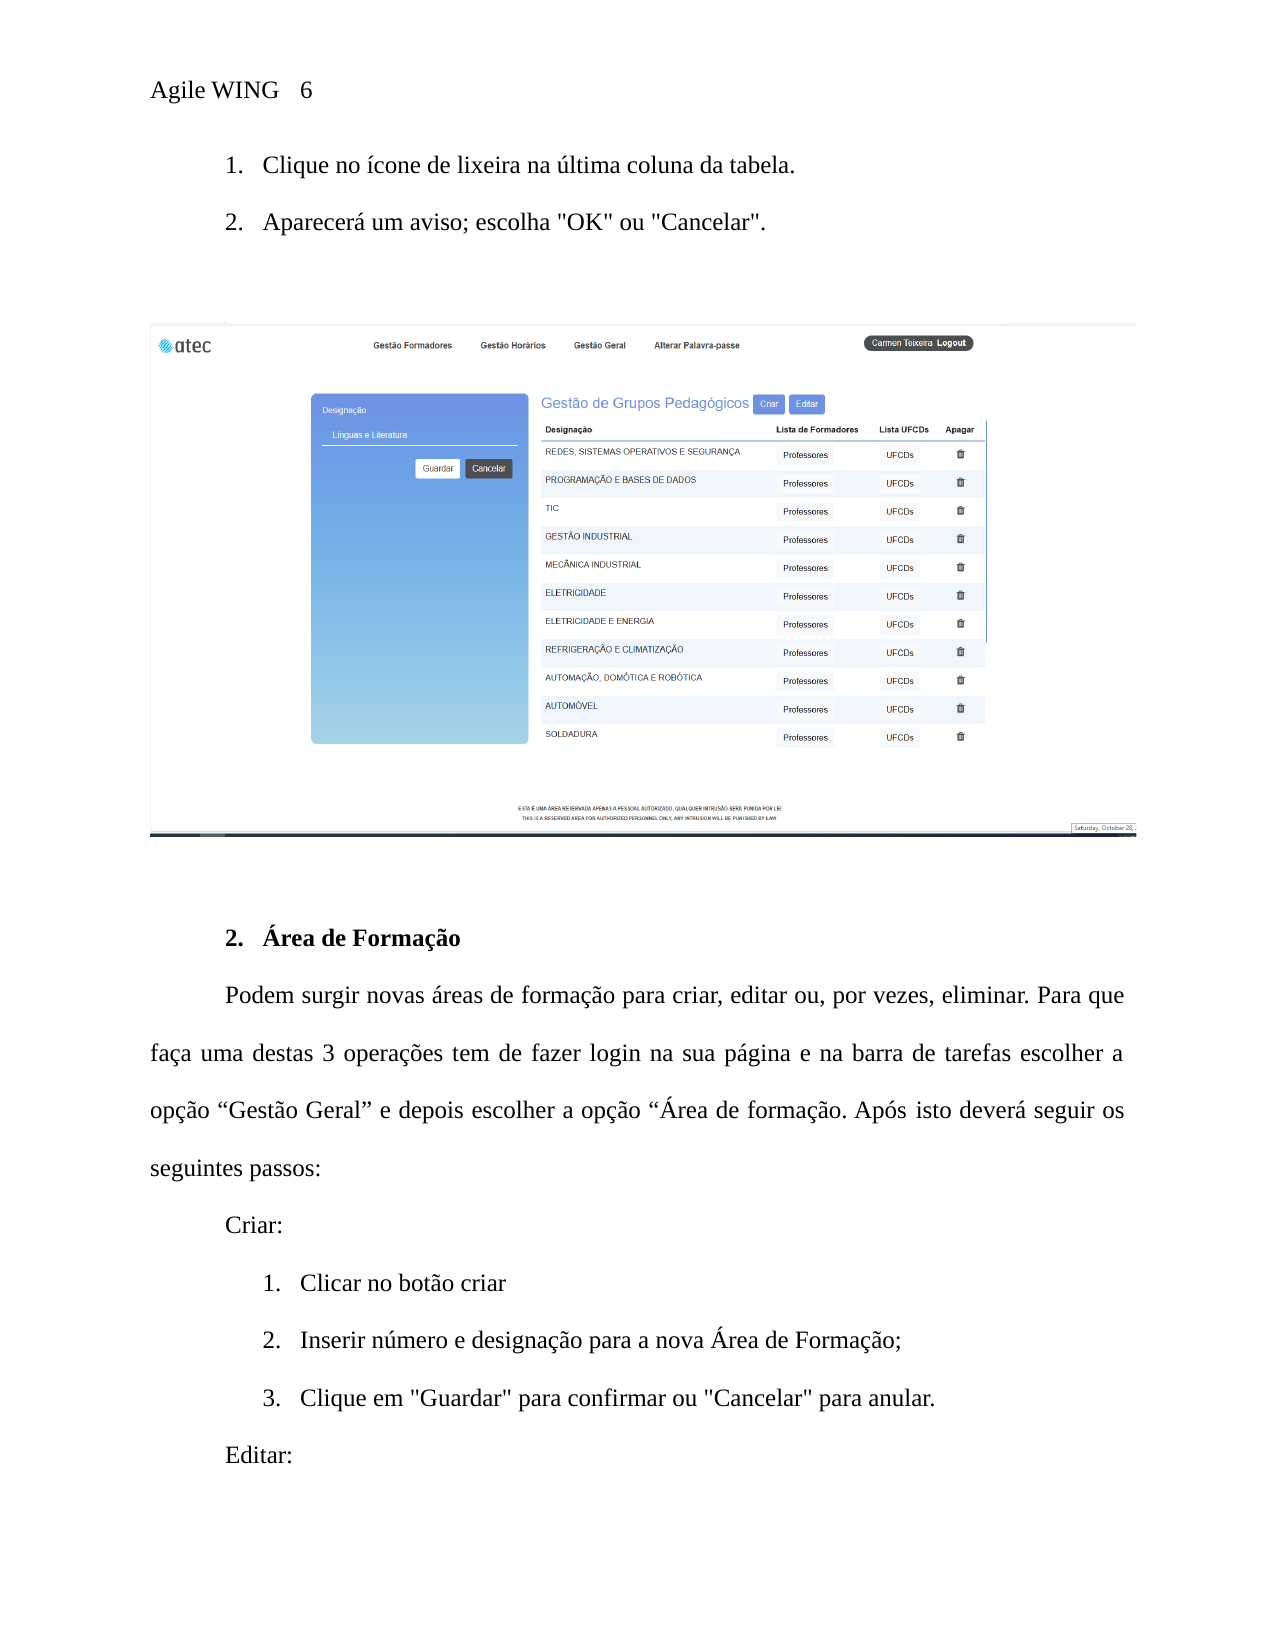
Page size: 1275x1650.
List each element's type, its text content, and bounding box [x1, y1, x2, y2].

list Clique no ícone de lixeira na última coluna da tabela. [225, 150, 1125, 179]
subtitle Área de Formação [225, 923, 1125, 952]
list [262, 1383, 1125, 1412]
list Inserir número e designação para a nova Área de Formação; [262, 1326, 1125, 1354]
list Clicar no botão criar [262, 1268, 1125, 1297]
list Aparecerá um aviso; escolha "OK" ou "Cancelar". [225, 207, 1125, 236]
text Podem surgir novas áreas de formação para criar, editar ou, por vezes, eliminar. Para que faça uma destas 3 operações tem de fazer login na sua página e na barra de tarefas escolher a opção “Gestão Geral” e depois escolher a opção “Área de formação. Após isto deverá seguir os seguintes passos: [150, 981, 1125, 1182]
picture [150, 322, 1137, 837]
text Editar: [225, 1441, 1125, 1469]
text Criar: [150, 1211, 1125, 1239]
